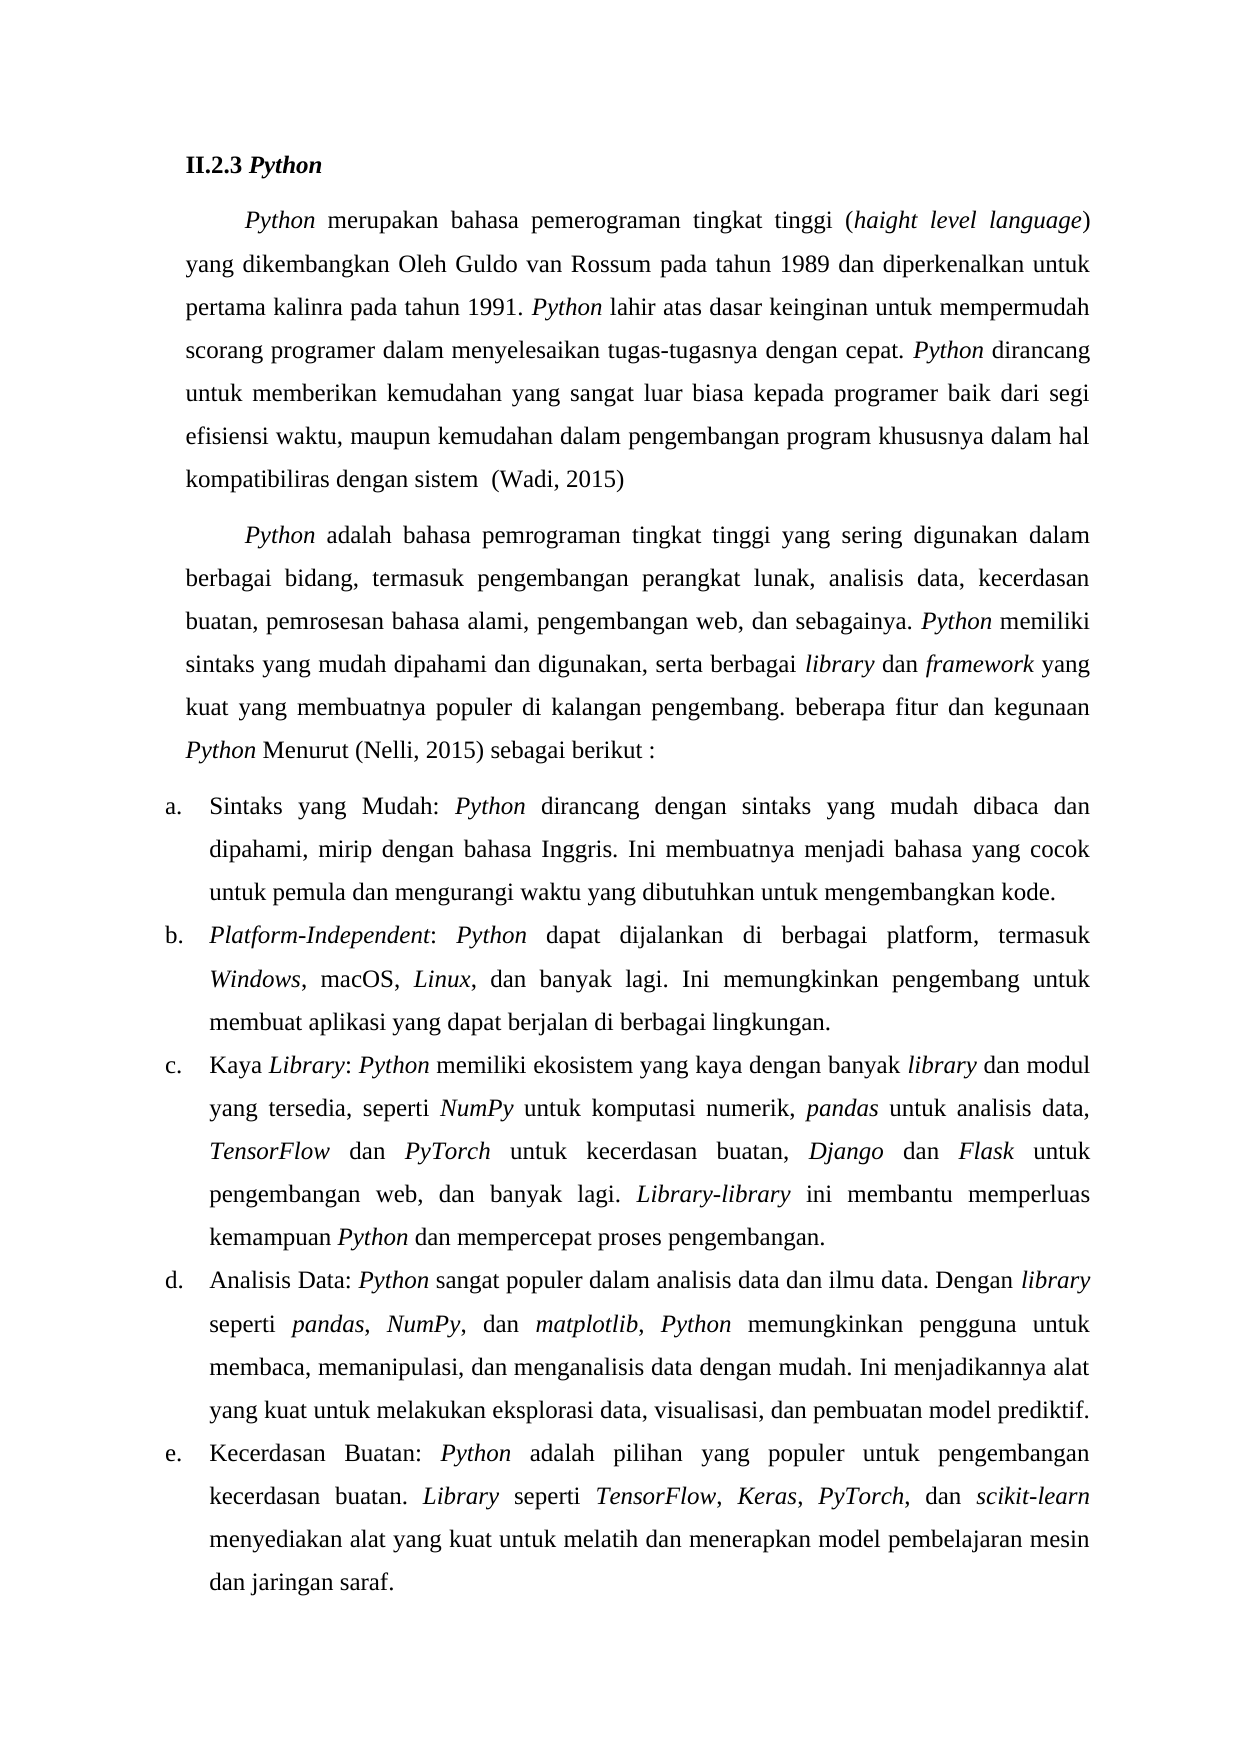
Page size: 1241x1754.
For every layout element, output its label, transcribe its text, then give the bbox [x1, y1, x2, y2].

text Python merupakan bahasa pemerograman tingkat tinggi (haight level language) yang dikembangkan Oleh Guldo van Rossum pada tahun 1989 dan diperkenalkan untuk pertama kalinra pada tahun 1991. Python lahir atas dasar keinginan untuk mempermudah scorang programer dalam menyelesaikan tugas-tugasnya dengan cepat. Python dirancang untuk memberikan kemudahan yang sangat luar biasa kepada programer baik dari segi efisiensi waktu, maupun kemudahan dalam pengembangan program khususnya dalam hal kompatibiliras dengan sistem [185, 206, 1090, 493]
text Python adalah bahasa pemrograman tingkat tinggi yang sering digunakan dalam berbagai bidang, termasuk pengembangan perangkat lunak, analisis data, kecerdasan buatan, pemrosesan bahasa alami, pengembangan web, dan sebagainya. Python memiliki sintaks yang mudah dipahami dan digunakan, serta berbagai library dan framework yang kuat yang membuatnya populer di kalangan pengembang. beberapa fitur dan kegunaan Python Menurut sebagai berikut : [185, 520, 1090, 764]
list Platform-Independent: Python dapat dijalankan di berbagai platform, termasuk Windows, macOS, Linux, dan banyak lagi. Ini memungkinkan pengembang untuk membuat aplikasi yang dapat berjalan di berbagai lingkungan. [165, 921, 1090, 1036]
list Kaya Library: Python memiliki ekosistem yang kaya dengan banyak library dan modul yang tersedia, seperti NumPy untuk komputasi numerik, pandas untuk analisis data, TensorFlow dan PyTorch untuk kecerdasan buatan, Django dan Flask untuk pengembangan web, dan banyak lagi. Library-library ini membantu memperluas kemampuan Python dan mempercepat proses pengembangan. [165, 1050, 1090, 1251]
list Kecerdasan Buatan: Python adalah pilihan yang populer untuk pengembangan kecerdasan buatan. Library seperti TensorFlow, Keras, PyTorch, dan scikit-learn menyediakan alat yang kuat untuk melatih dan menerapkan model pembelajaran mesin dan jaringan saraf. [165, 1438, 1090, 1596]
subtitle Python [185, 150, 1090, 179]
list Analisis Data: Python sangat populer dalam analisis data dan ilmu data. Dengan library seperti pandas, NumPy, dan matplotlib, Python memungkinkan pengguna untuk membaca, memanipulasi, dan menganalisis data dengan mudah. Ini menjadikannya alat yang kuat untuk melakukan eksplorasi data, visualisasi, dan pembuatan model prediktif. [165, 1266, 1090, 1424]
list Sintaks yang Mudah: Python dirancang dengan sintaks yang mudah dibaca dan dipahami, mirip dengan bahasa Inggris. Ini membuatnya menjadi bahasa yang cocok untuk pemula dan mengurangi waktu yang dibutuhkan untuk mengembangkan kode. [165, 791, 1090, 906]
